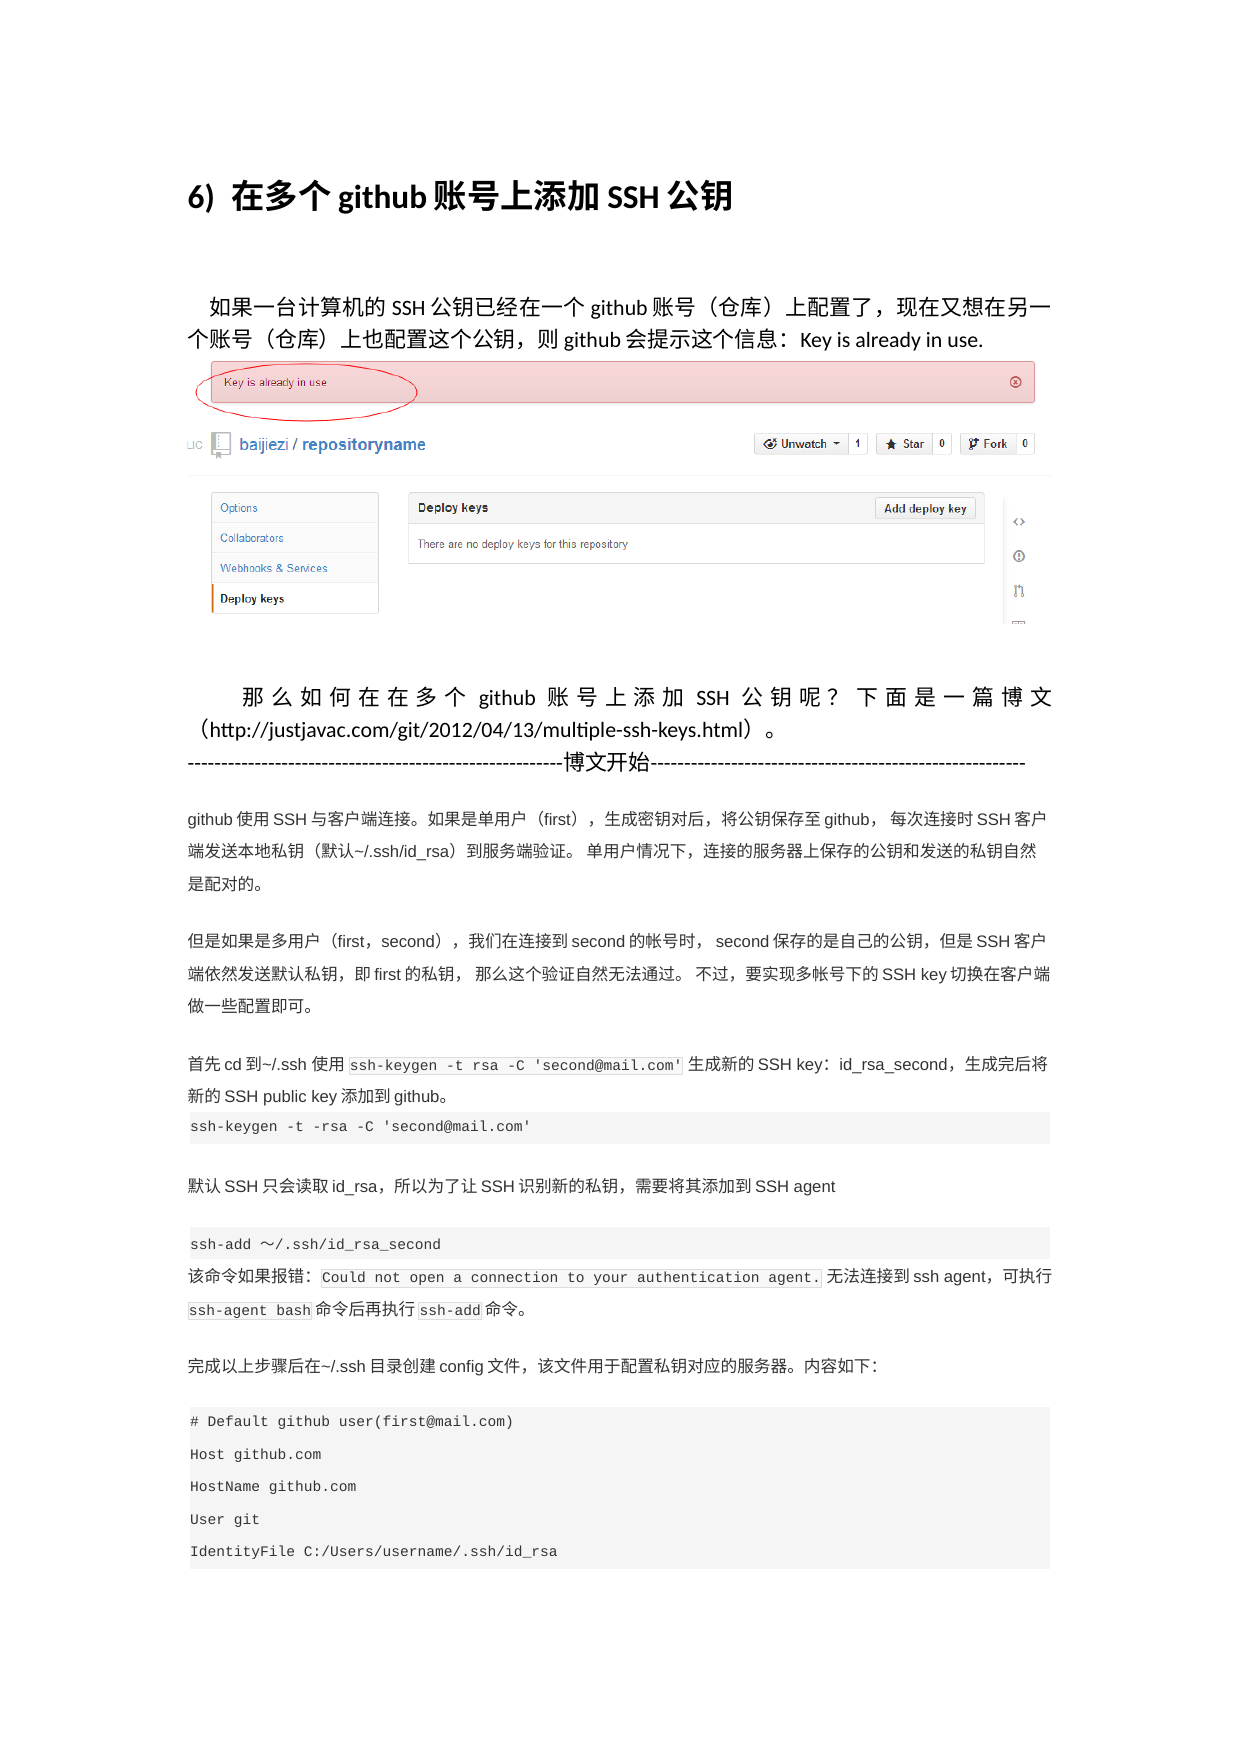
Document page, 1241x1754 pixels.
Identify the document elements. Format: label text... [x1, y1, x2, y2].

text 默认SSH只会读取id_rsa，所以为了让SSH识别新的私钥，需要将其添加到SSH agent [187, 1169, 1053, 1202]
text 首先cd到~/.ssh 使用 ssh-keygen -t rsa -C 'second@mail.com' 生成新的SSH key：id_rsa_second，生成完后将新的SSH public key添加到github。 [187, 1047, 1053, 1112]
text ssh-keygen -t -rsa -C 'second@mail.com' [190, 1112, 1050, 1144]
text 完成以上步骤后在~/.ssh目录创建config文件，该文件用于配置私钥对应的服务器。内容如下： [187, 1349, 1053, 1382]
text IdentityFile C:/Users/username/.ssh/id_rsa [190, 1537, 1050, 1569]
text 如果一台计算机的SSH公钥已经在一个github账号（仓库）上配置了，现在又想在另一个账号（仓库）上也配置这个公钥，则github会提示这个信息：Key is already in use. [187, 289, 1053, 354]
text 那么如何在在多个github账号上添加SSH公钥呢？下面是一篇博文（http://justjavac.com/git/2012/04/13/multiple-ssh-keys.html）。 [187, 679, 1053, 744]
text 该命令如果报错：Could not open a connection to your authentication agent. 无法连接到ssh agent，可执行ssh-agent bash命令后再执行ssh-add命令。 [187, 1259, 1053, 1324]
picture [187, 354, 1053, 624]
text HostName github.com [190, 1472, 1050, 1504]
text Host github.com [190, 1439, 1050, 1472]
text 但是如果是多用户（first，second），我们在连接到second的帐号时， second保存的是自己的公钥，但是SSH客户端依然发送默认私钥，即first的私钥， 那么这个验证自然无法通过。 不过，要实现多帐号下的SSH key切换在客户端做一些配置即可。 [187, 924, 1053, 1022]
text # Default github user(first@mail.com) [190, 1407, 1050, 1439]
text github使用SSH与客户端连接。如果是单用户（first），生成密钥对后，将公钥保存至github， 每次连接时SSH客户端发送本地私钥（默认~/.ssh/id_rsa）到服务端验证。 单用户情况下，连接的服务器上保存的公钥和发送的私钥自然是配对的。 [187, 802, 1053, 899]
subtitle 在多个github账号上添加SSH公钥 [187, 162, 1053, 227]
text ssh-add ～/.ssh/id_rsa_second [190, 1227, 1050, 1259]
text User git [190, 1504, 1050, 1537]
text --------------------------------------------------------博文开始-------------------------------------------------------- [187, 744, 1053, 777]
